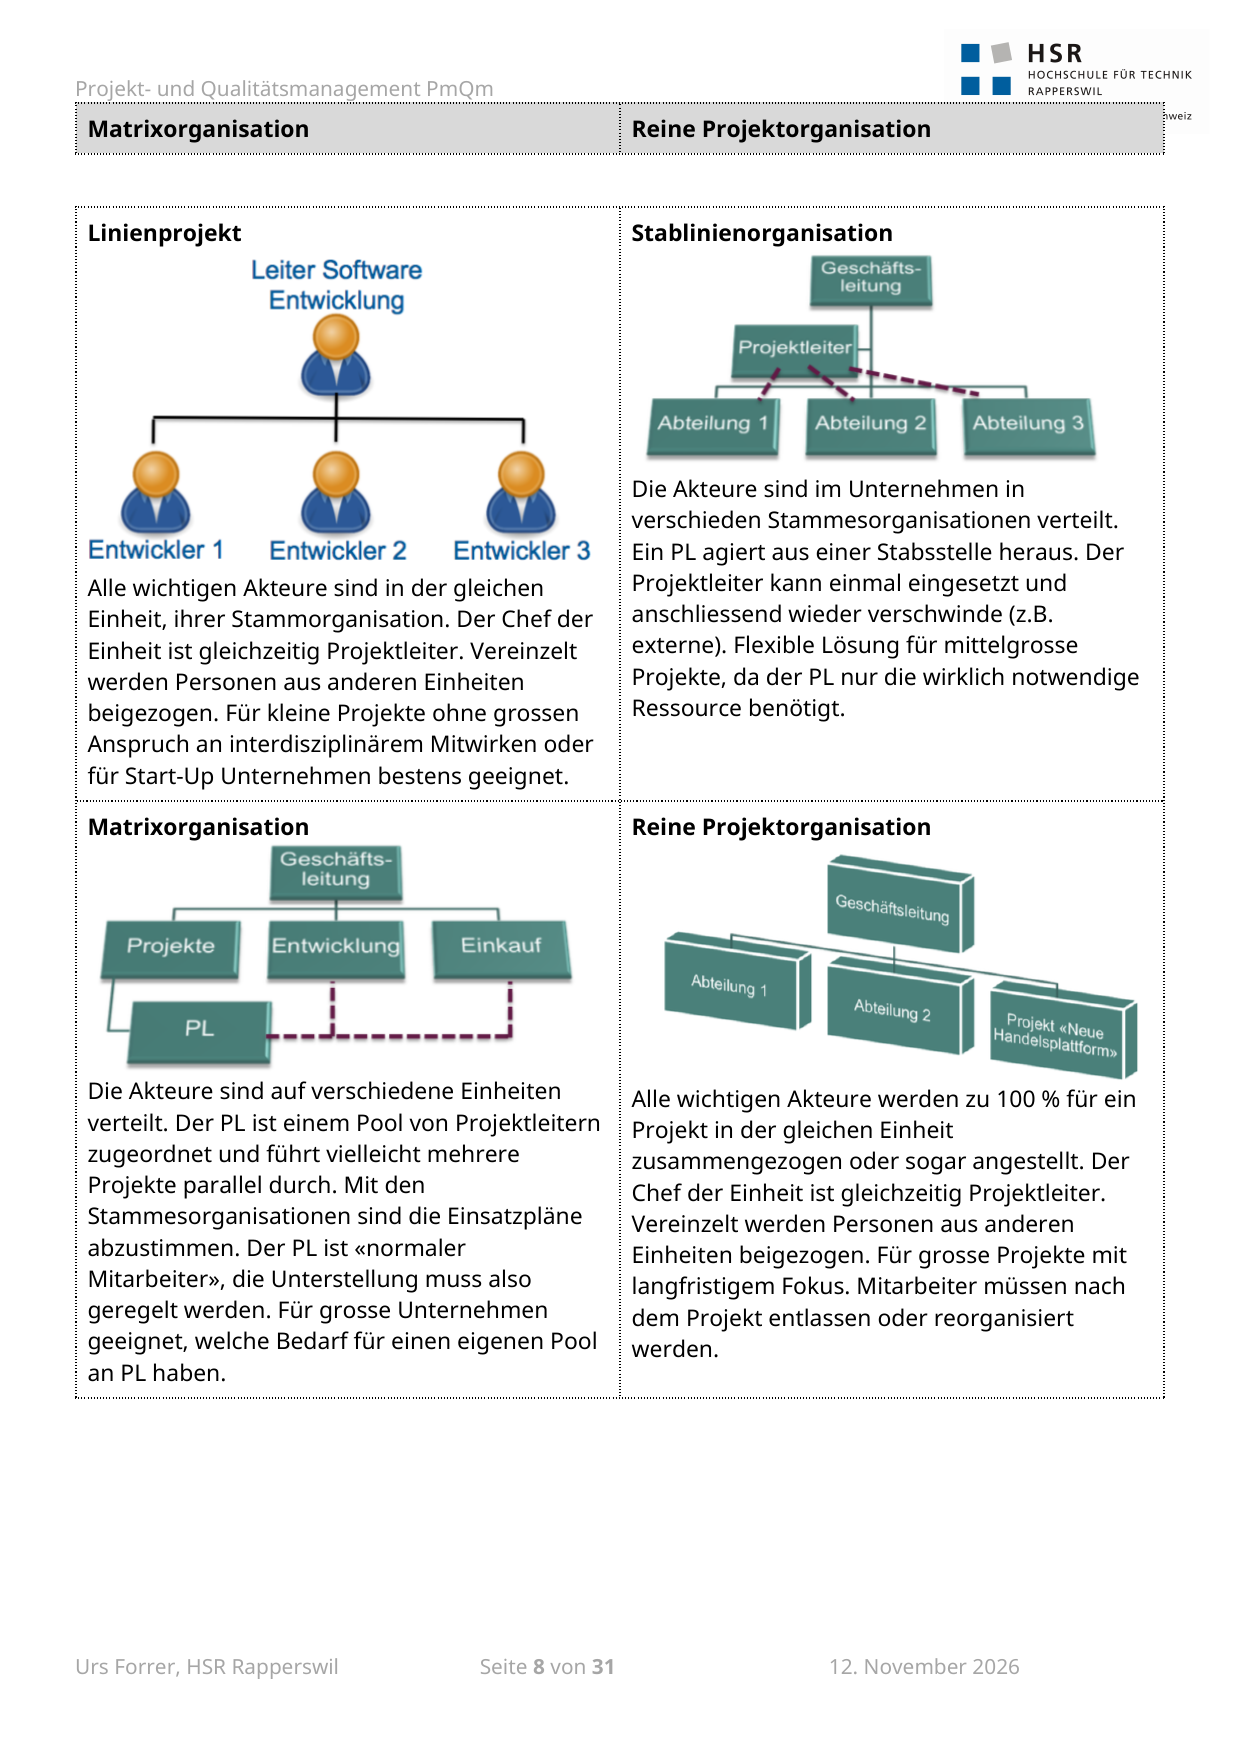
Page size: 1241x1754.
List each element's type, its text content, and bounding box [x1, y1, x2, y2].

table_cell Matrixorganisation [76, 102, 620, 153]
picture [87, 247, 609, 572]
picture [87, 841, 590, 1076]
table_header Linienprojekt Alle wichtigen Akteure sind in der gleichen Einheit, ihrer Stammorganisation. Der Chef der Einheit ist gleichzeitig Projektleiter. Vereinzelt werden Personen aus anderen Einheiten beigezogen. Für kleine Projekte ohne grossen Anspruch an interdisziplinärem Mitwirken oder für Start-Up Unternehmen bestens geeignet. [76, 206, 620, 800]
picture [631, 841, 1153, 1083]
table_cell Matrixorganisation Die Akteure sind auf verschiedene Einheiten verteilt. Der PL ist einem Pool von Projektleitern zugeordnet und führt vielleicht mehrere Projekte parallel durch. Mit den Stammesorganisationen sind die Einsatzpläne abzustimmen. Der PL ist «normaler Mitarbeiter», die Unterstellung muss also geregelt werden. Für grosse Unternehmen geeignet, welche Bedarf für einen eigenen Pool an PL haben. [76, 800, 620, 1397]
table_header Stablinienorganisation Die Akteure sind im Unternehmen in verschieden Stammesorganisationen verteilt. Ein PL agiert aus einer Stabsstelle heraus. Der Projektleiter kann einmal eingesetzt und anschliessend wieder verschwinde (z.B. externe). Flexible Lösung für mittelgrosse Projekte, da der PL nur die wirklich notwendige Ressource benötigt. [620, 206, 1164, 800]
table_cell Reine Projektorganisation Alle wichtigen Akteure werden zu 100 % für ein Projekt in der gleichen Einheit zusammengezogen oder sogar angestellt. Der Chef der Einheit ist gleichzeitig Projektleiter. Vereinzelt werden Personen aus anderen Einheiten beigezogen. Für grosse Projekte mit langfristigem Fokus. Mitarbeiter müssen nach dem Projekt entlassen oder reorganisiert werden. [620, 800, 1164, 1397]
table_cell Reine Projektorganisation [620, 102, 1164, 153]
picture [631, 247, 1107, 473]
picture [943, 29, 1210, 134]
